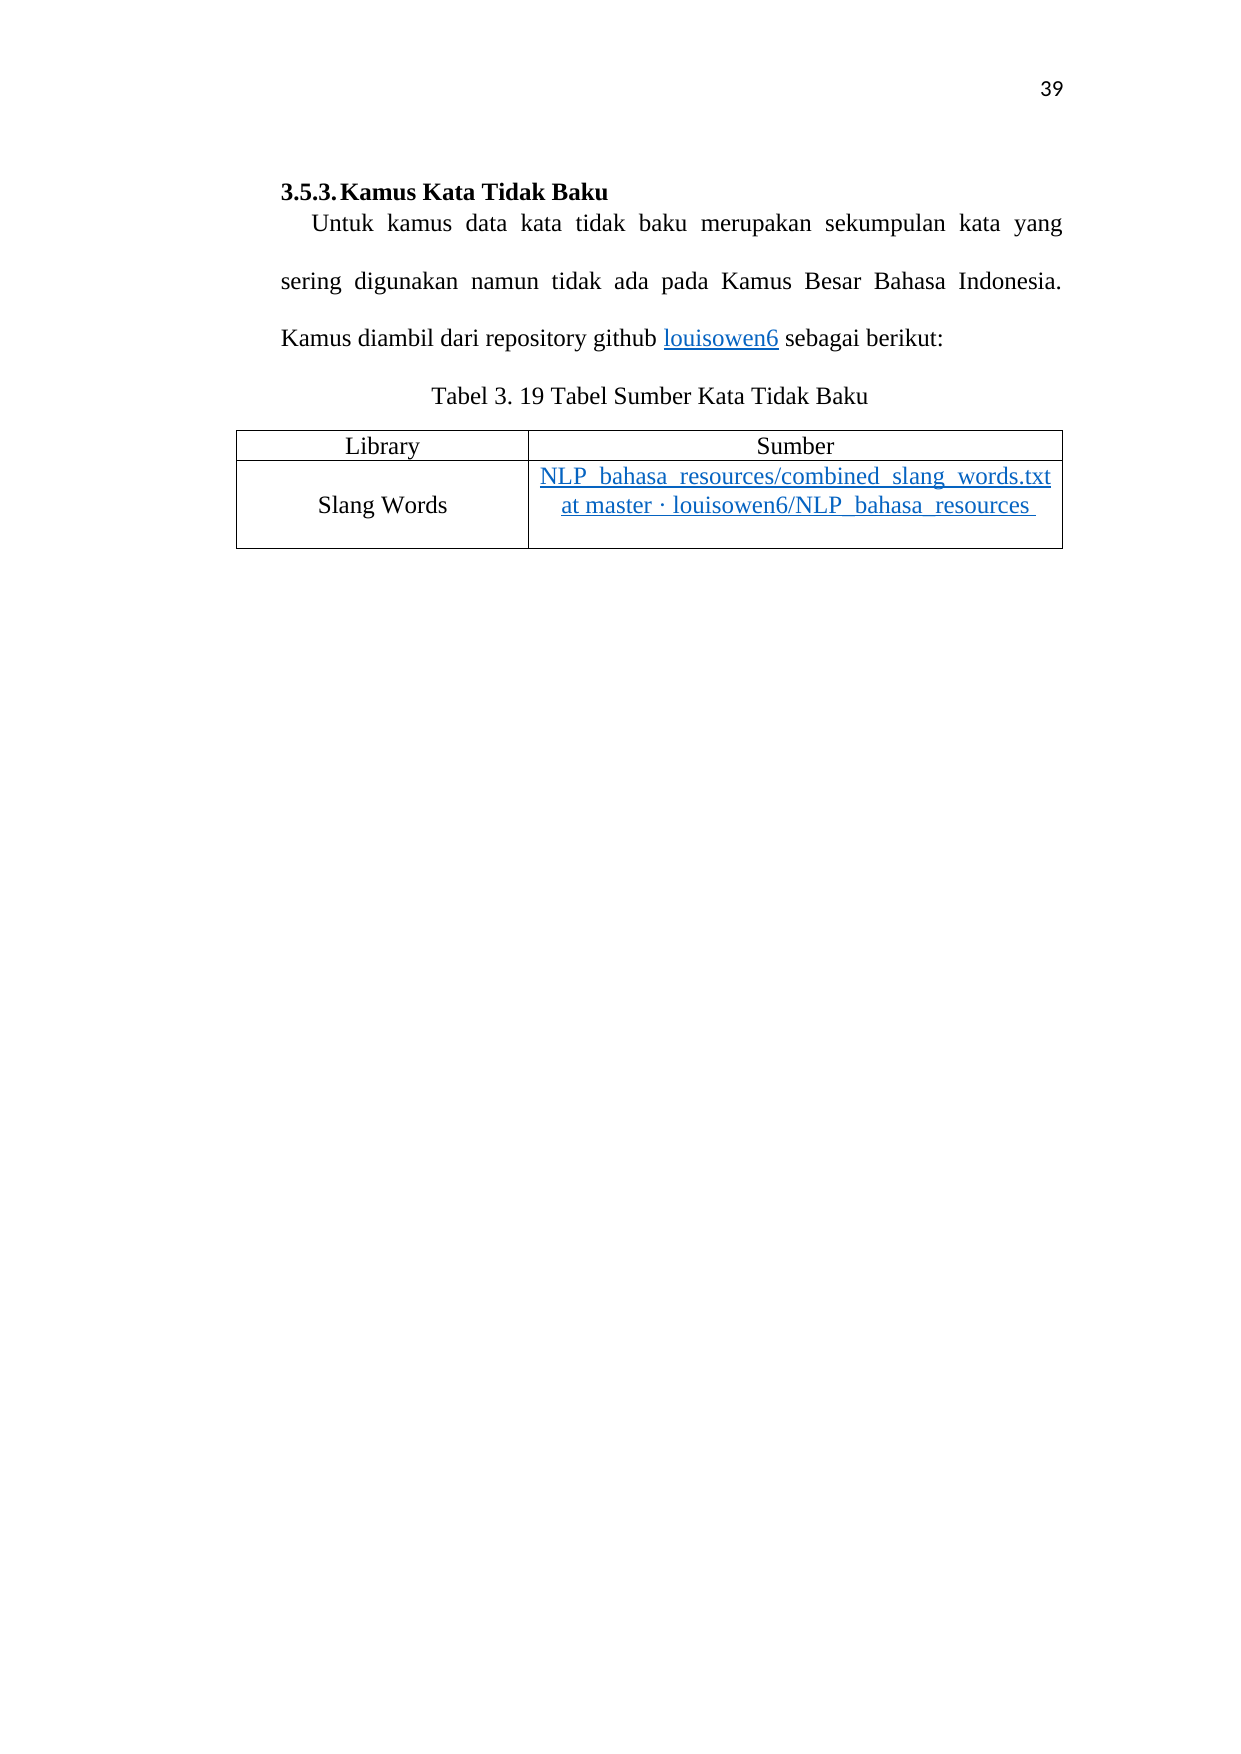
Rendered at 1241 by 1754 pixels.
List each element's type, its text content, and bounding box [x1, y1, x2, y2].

subtitle Kamus Kata Tidak Baku [281, 177, 1063, 206]
text Untuk kamus data kata tidak baku merupakan sekumpulan kata yang sering digunakan namun tidak ada pada Kamus Besar Bahasa Indonesia. Kamus diambil dari repository github louisowen6 sebagai berikut: [281, 208, 1063, 352]
text Tabel 3. 19 Tabel Sumber Kata Tidak Baku [236, 381, 1063, 409]
table_header Library [237, 431, 528, 460]
table_header Sumber [529, 431, 1062, 460]
table_cell NLP_bahasa_resources/combined_slang_words.txt at master · louisowen6/NLP_bahasa_resources [529, 461, 1062, 547]
table_cell Slang Words [237, 461, 528, 547]
